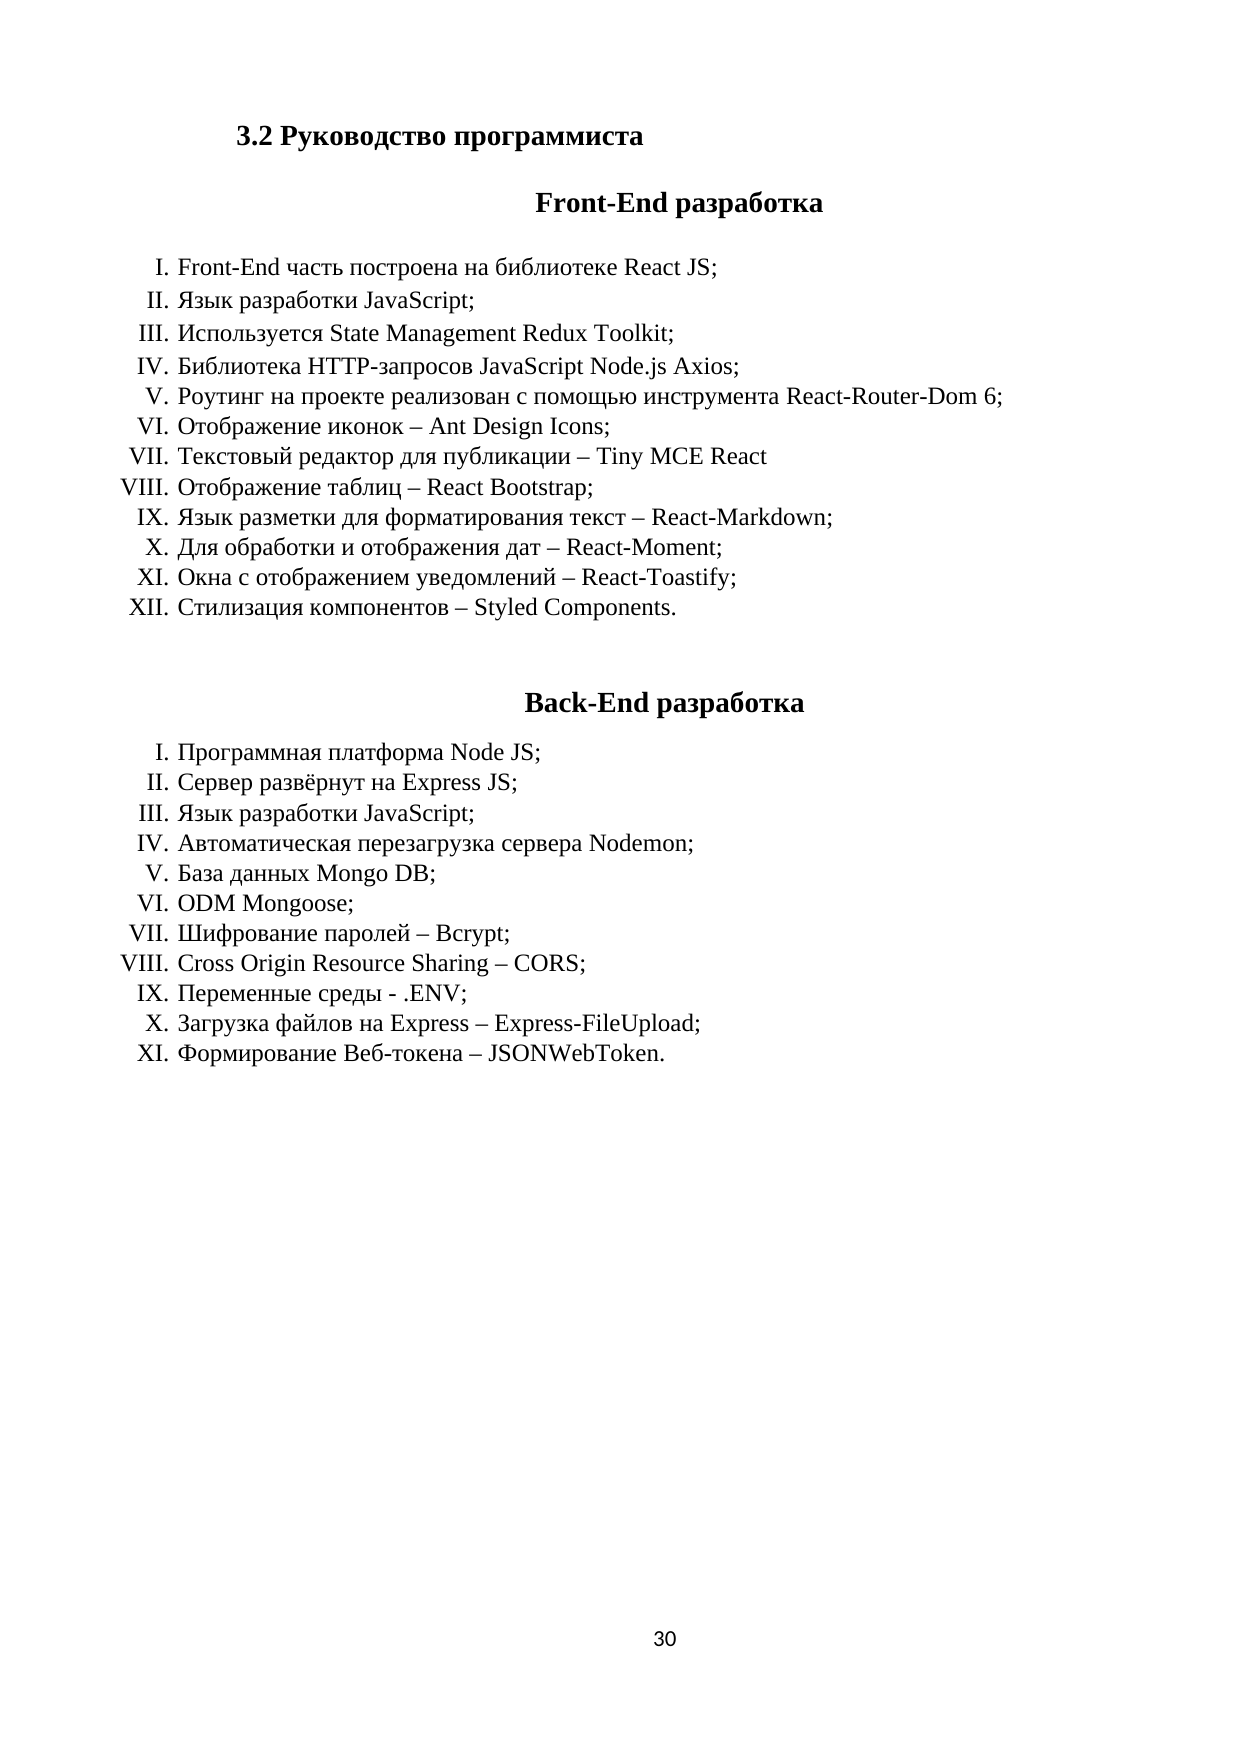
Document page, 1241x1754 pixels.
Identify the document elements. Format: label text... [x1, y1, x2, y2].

list Формирование Веб-токена – JSONWebToken. [169, 1038, 1152, 1067]
text Back-End разработка [177, 686, 1152, 719]
list Для обработки и отображения дат – React-Moment; [169, 532, 1152, 561]
list Язык разметки для форматирования текст – React-Markdown; [169, 502, 1152, 530]
list Front-End часть построена на библиотеке React JS; [169, 252, 1181, 281]
list Шифрование паролей – Bcrypt; [169, 918, 1152, 947]
list Окна с отображением уведомлений – React-Toastify; [169, 562, 1152, 591]
list Язык разработки JavaScript; [169, 798, 1152, 826]
list Программная платформа Node JS; [169, 737, 1152, 766]
list Язык разработки JavaScript; [169, 285, 1181, 314]
list Используется State Management Redux Toolkit; [169, 318, 1181, 347]
text Front-End разработка [177, 185, 1181, 219]
list База данных Mongo DB; [169, 858, 1152, 887]
text 3.2 Руководство программиста [236, 118, 1181, 152]
list Сервер развёрнут на Express JS; [169, 767, 1152, 796]
list Автоматическая перезагрузка сервера Nodemon; [169, 828, 1152, 856]
list Загрузка файлов на Express – Express-FileUpload; [169, 1008, 1152, 1037]
list Переменные среды - .ENV; [169, 978, 1152, 1007]
list Отображение иконок – Ant Design Icons; [169, 411, 1152, 440]
list Стилизация компонентов – Styled Components. [169, 592, 1152, 621]
list Cross Origin Resource Sharing – CORS; [169, 948, 1152, 977]
list Библиотека HTTP-запросов JavaScript Node.js Axios; [169, 351, 1152, 380]
list Отображение таблиц – React Bootstrap; [169, 472, 1152, 500]
list Текстовый редактор для публикации – Tiny MCE React [169, 441, 1152, 470]
list Роутинг на проекте реализован с помощью инструмента React-Router-Dom 6; [169, 381, 1152, 410]
list ODM Mongoose; [169, 888, 1152, 917]
